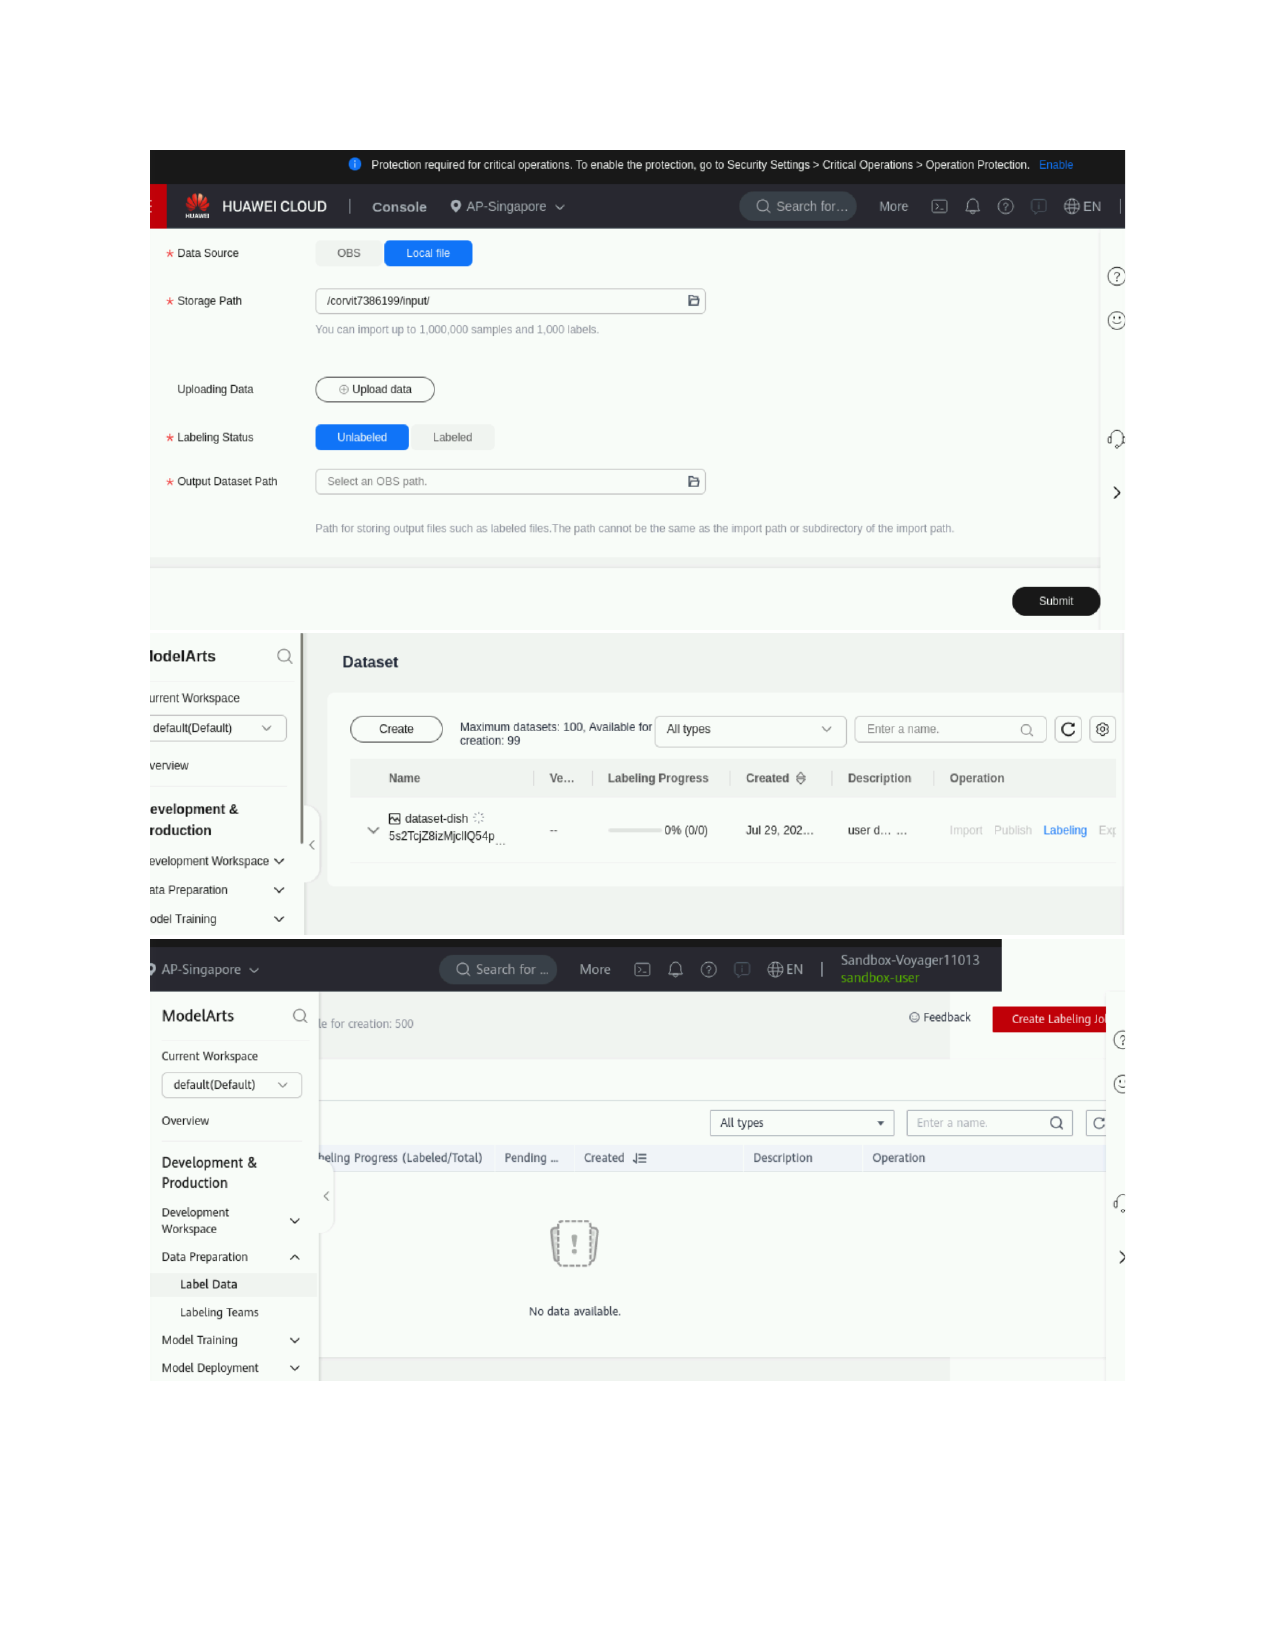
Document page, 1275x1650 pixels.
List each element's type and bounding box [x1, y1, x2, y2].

picture [150, 150, 1125, 630]
picture [150, 633, 1125, 935]
picture [150, 939, 1125, 1381]
